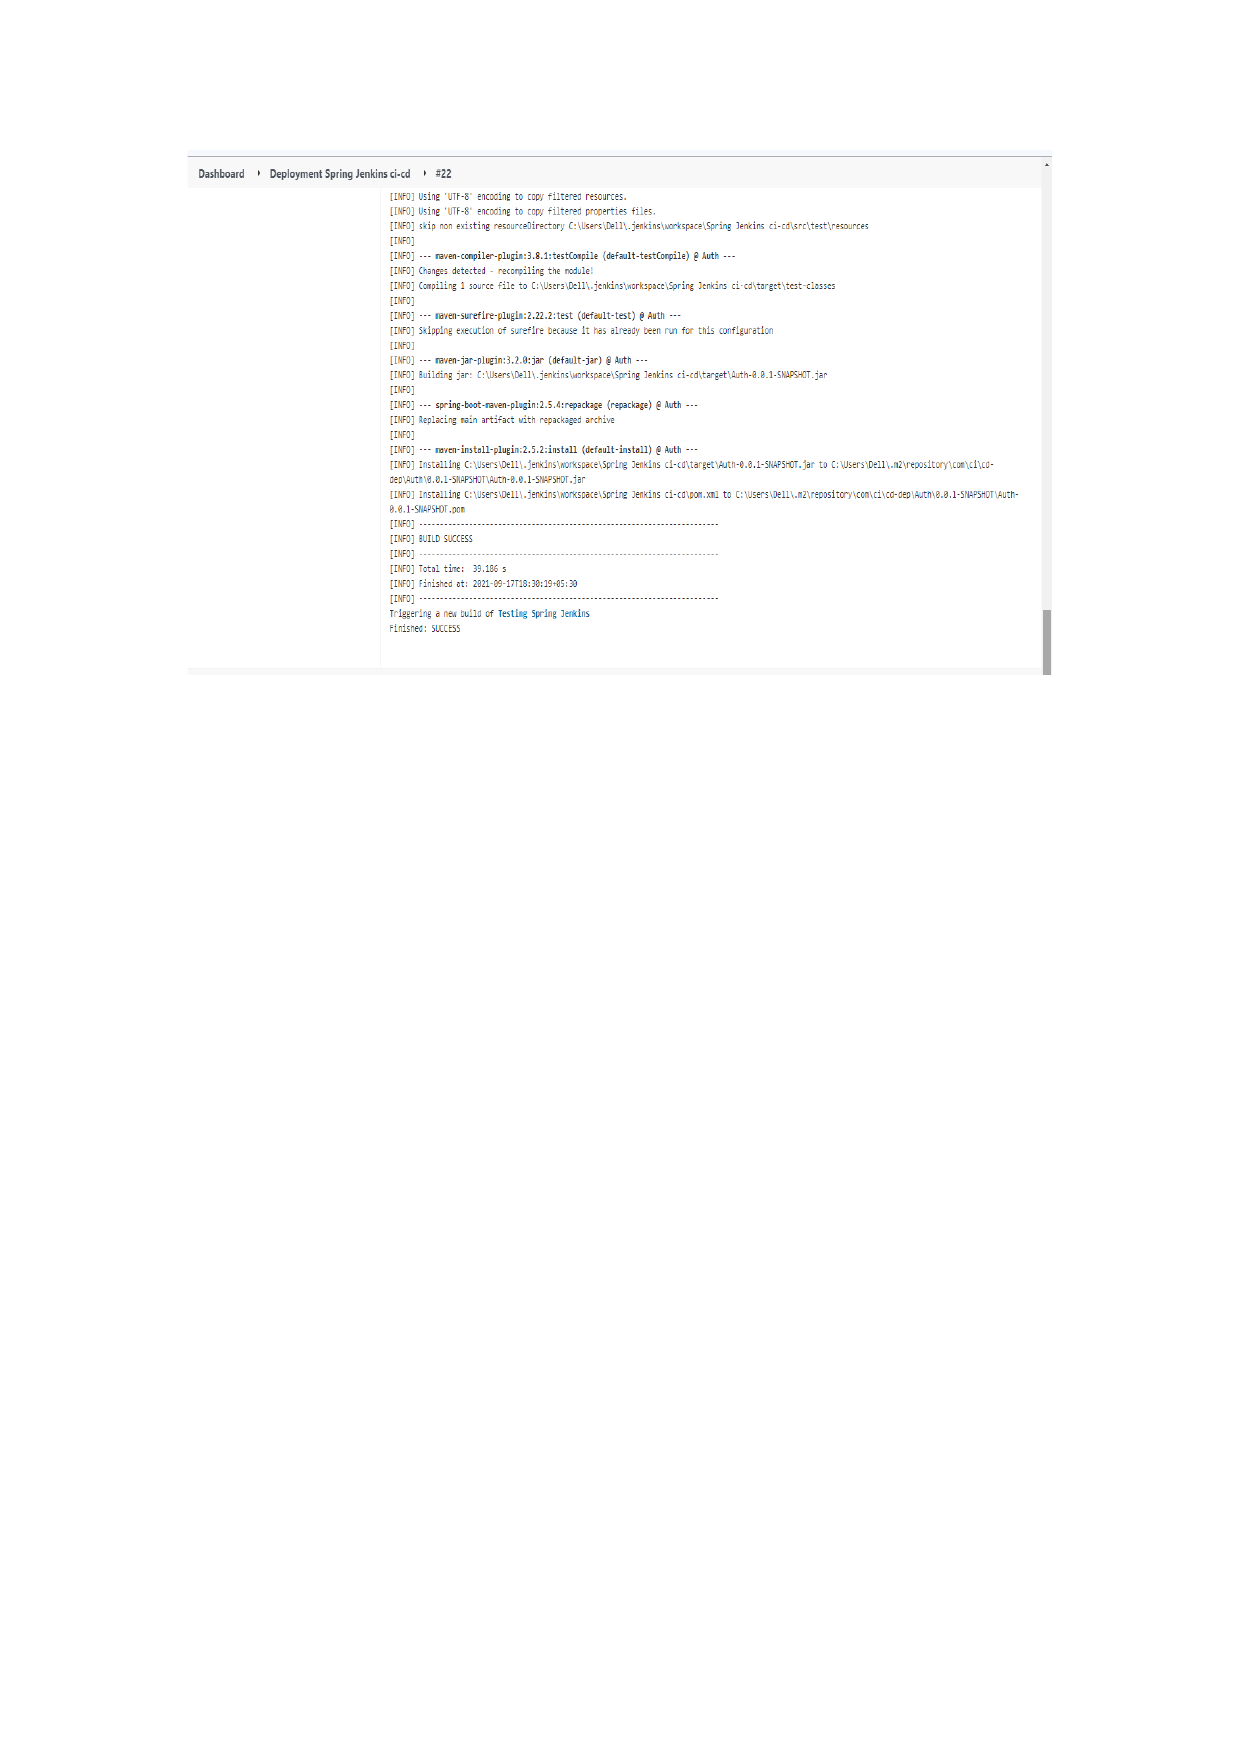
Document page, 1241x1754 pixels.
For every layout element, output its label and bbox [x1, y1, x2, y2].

picture [187, 150, 1052, 675]
